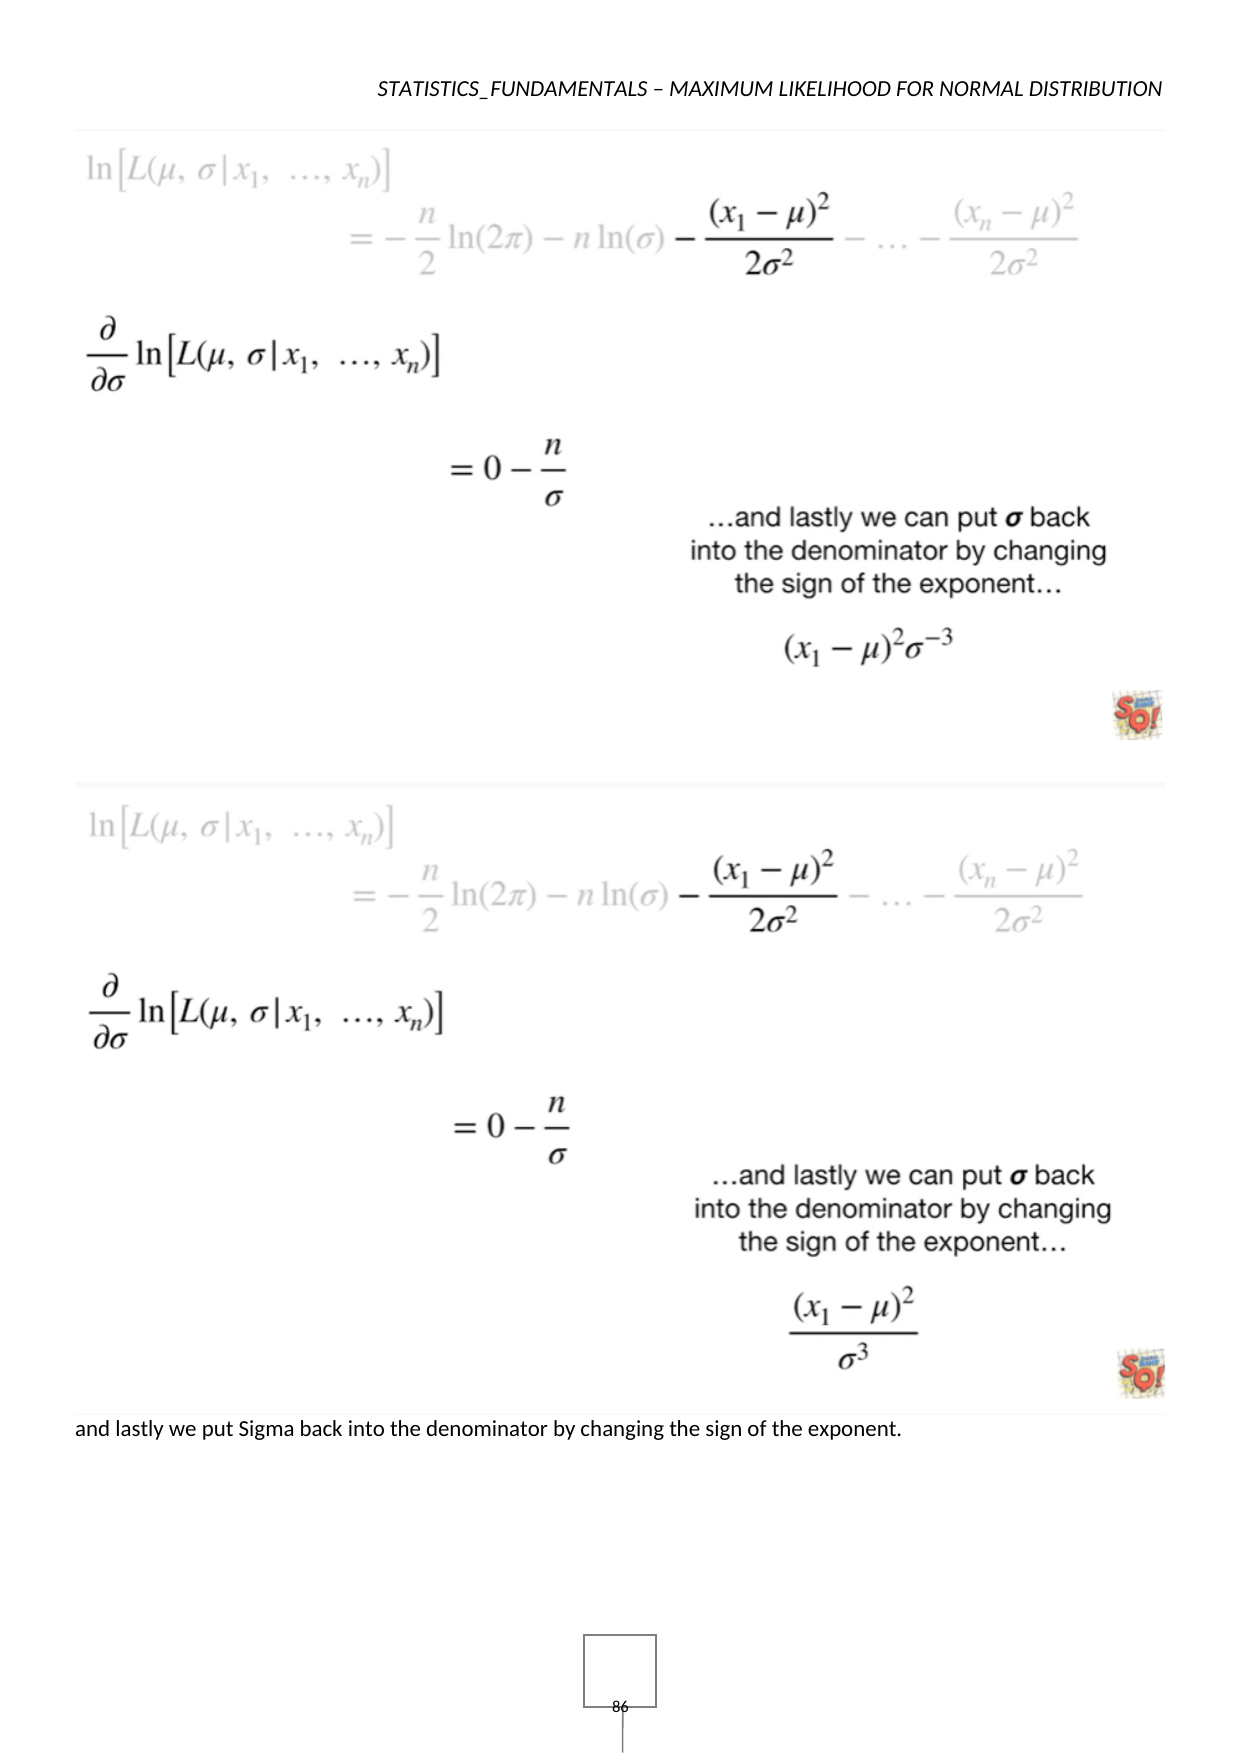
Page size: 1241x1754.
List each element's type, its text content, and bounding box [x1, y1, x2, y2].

picture [75, 782, 1166, 1415]
text and lastly we put Sigma back into the denominator by changing the sign of the exponent. [75, 1415, 1165, 1442]
picture [75, 129, 1166, 755]
